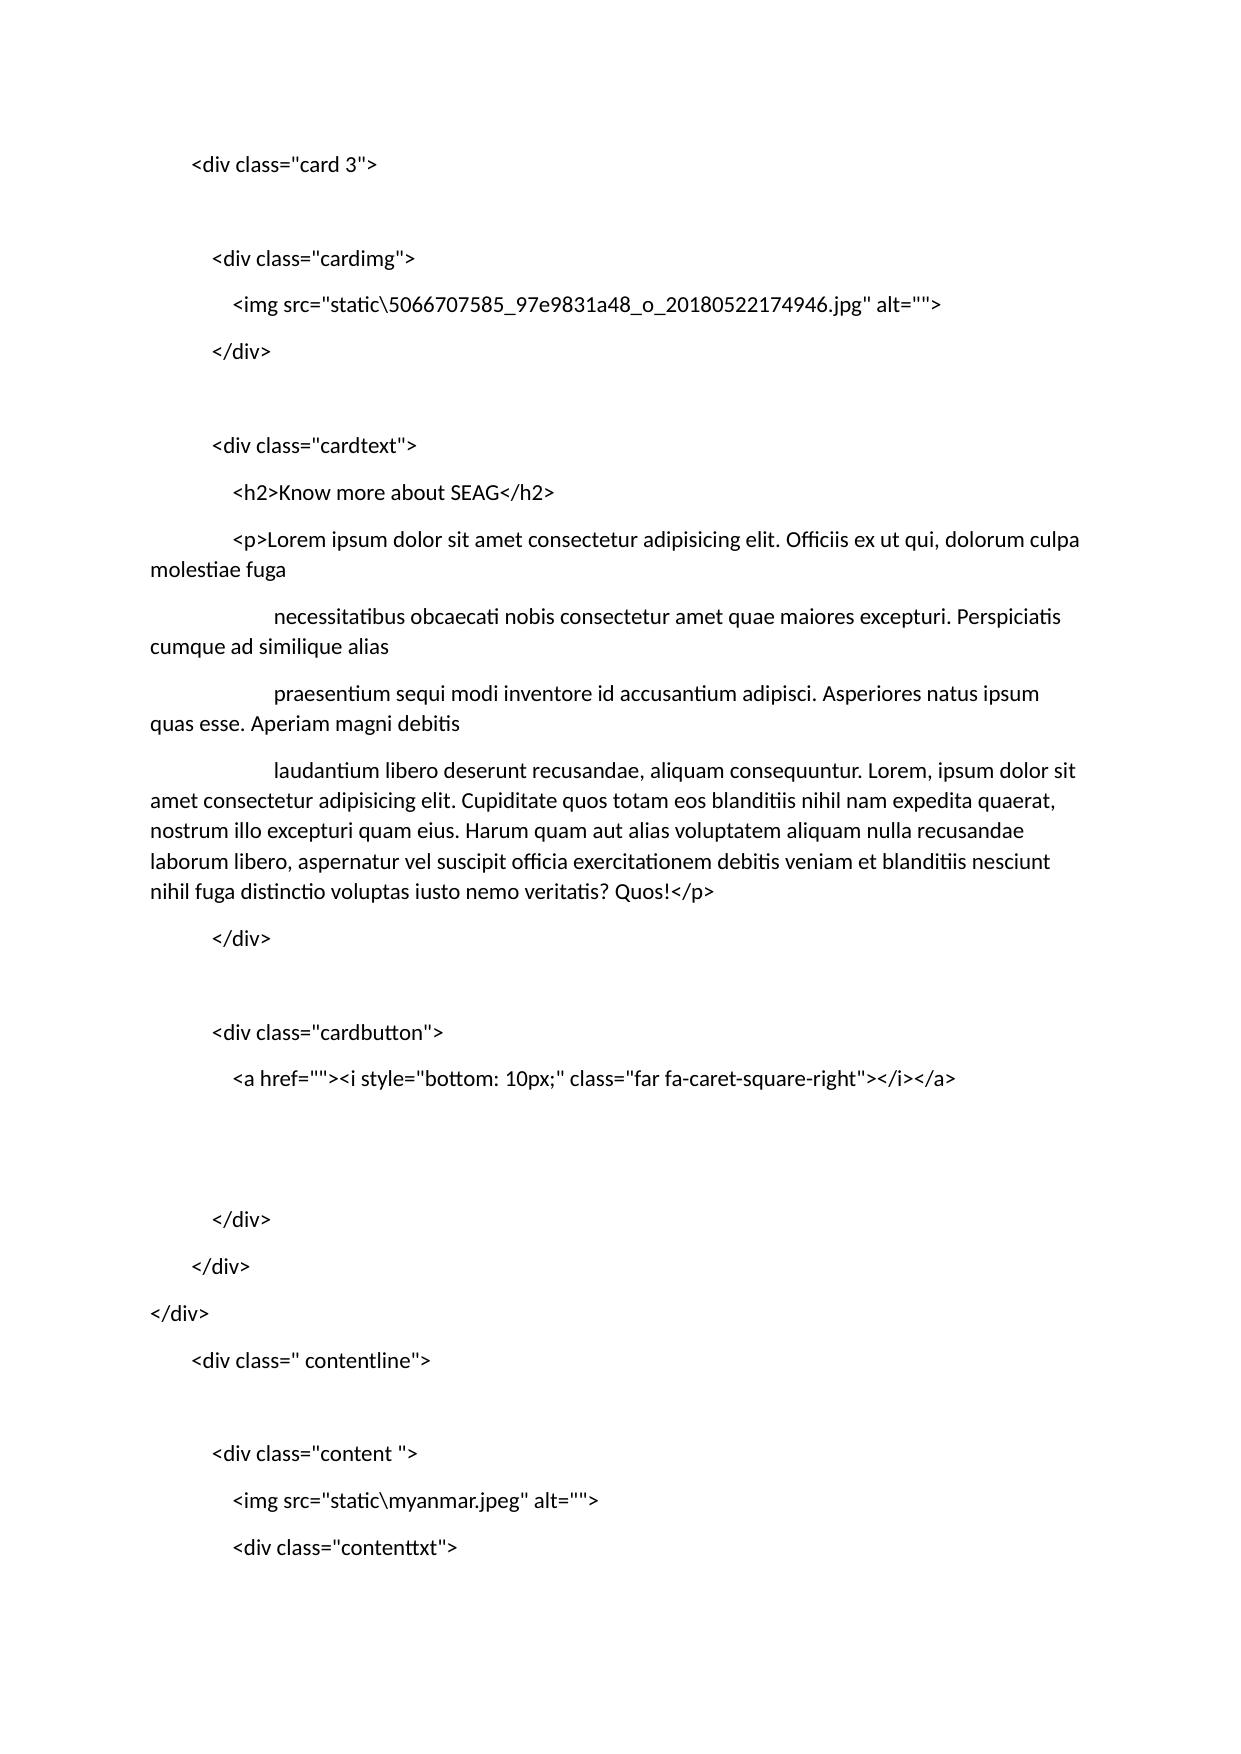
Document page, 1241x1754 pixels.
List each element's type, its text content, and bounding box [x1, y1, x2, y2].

text </div> [150, 1299, 1090, 1327]
text <div class="cardbutton"> [150, 1018, 1090, 1046]
text <img src="static\5066707585_97e9831a48_o_20180522174946.jpg" alt=""> [150, 291, 1090, 319]
text <h2>Know more about SEAG</h2> [150, 478, 1090, 506]
text necessitatibus obcaecati nobis consectetur amet quae maiores excepturi. Perspiciatis cumque ad similique alias [150, 602, 1090, 660]
text <div class="card 3"> [150, 150, 1090, 178]
text laudantium libero deserunt recusandae, aliquam consequuntur. Lorem, ipsum dolor sit amet consectetur adipisicing elit. Cupiditate quos totam eos blanditiis nihil nam expedita quaerat, nostrum illo excepturi quam eius. Harum quam aut alias voluptatem aliquam nulla recusandae laborum libero, aspernatur vel suscipit officia exercitationem debitis veniam et blanditiis nesciunt nihil fuga distinctio voluptas iusto nemo veritatis? Quos!</p> [150, 756, 1090, 905]
text </div> [150, 924, 1090, 952]
text </div> [150, 1205, 1090, 1233]
text <div class="cardimg"> [150, 244, 1090, 272]
text </div> [150, 1252, 1090, 1280]
text praesentium sequi modi inventore id accusantium adipisci. Asperiores natus ipsum quas esse. Aperiam magni debitis [150, 679, 1090, 737]
text <img src="static\myanmar.jpeg" alt=""> [150, 1486, 1090, 1514]
text <p>Lorem ipsum dolor sit amet consectetur adipisicing elit. Officiis ex ut qui, dolorum culpa molestiae fuga [150, 525, 1090, 583]
text </div> [150, 337, 1090, 366]
text <div class=" contentline"> [150, 1346, 1090, 1374]
text <div class="content "> [150, 1439, 1090, 1468]
text <div class="contenttxt"> [150, 1533, 1090, 1561]
text <a href=""><i style="bottom: 10px;" class="far fa-caret-square-right"></i></a> [150, 1064, 1090, 1093]
text <div class="cardtext"> [150, 431, 1090, 459]
